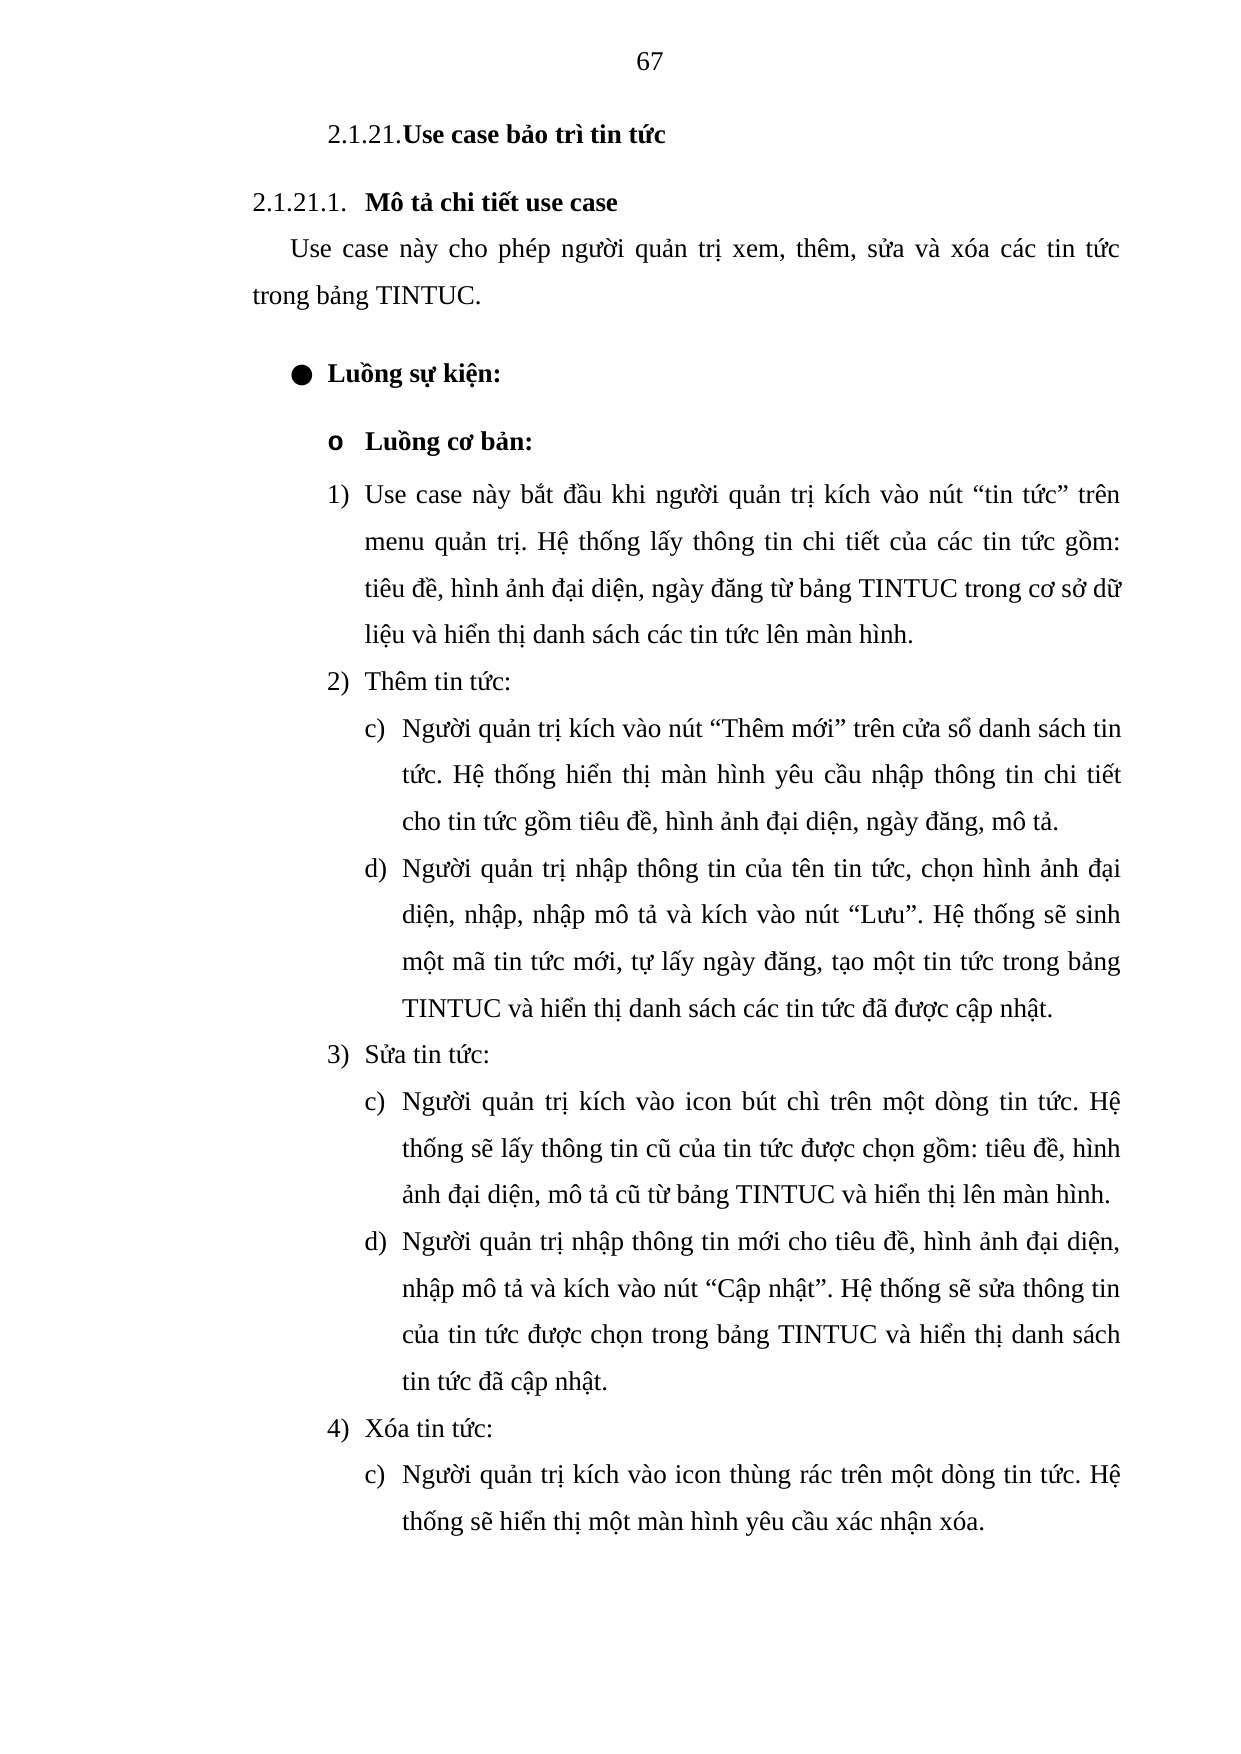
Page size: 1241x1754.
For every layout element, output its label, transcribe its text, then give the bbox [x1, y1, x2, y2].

list Người quản trị nhập thông tin mới cho tiêu đề, hình ảnh đại diện, nhập mô tả và kích vào nút “Cập nhật”. Hệ thống sẽ sửa thông tin của tin tức được chọn trong bảng TINTUC và hiển thị danh sách tin tức đã cập nhật. [364, 1225, 1122, 1396]
list Người quản trị kích vào nút “Thêm mới” trên cửa sổ danh sách tin tức. Hệ thống hiển thị màn hình yêu cầu nhập thông tin chi tiết cho tin tức gồm tiêu đề, hình ảnh đại diện, ngày đăng, mô tả. [364, 712, 1122, 836]
list Mô tả chi tiết use case [252, 186, 1122, 217]
text Use case này cho phép người quản trị xem, thêm, sửa và xóa các tin tức trong bảng TINTUC. [252, 232, 1122, 310]
list Use case này bắt đầu khi người quản trị kích vào nút “tin tức” trên menu quản trị. Hệ thống lấy thông tin chi tiết của các tin tức gồm: tiêu đề, hình ảnh đại diện, ngày đăng từ bảng TINTUC trong cơ sở dữ liệu và hiển thị danh sách các tin tức lên màn hình. [327, 479, 1122, 650]
list Thêm tin tức: [327, 665, 1122, 696]
list Luồng cơ bản: [327, 426, 1122, 459]
list Use case bảo trì tin tức [327, 118, 1122, 149]
list Người quản trị nhập thông tin của tên tin tức, chọn hình ảnh đại diện, nhập, nhập mô tả và kích vào nút “Lưu”. Hệ thống sẽ sinh một mã tin tức mới, tự lấy ngày đăng, tạo một tin tức trong bảng TINTUC và hiển thị danh sách các tin tức đã được cập nhật. [364, 852, 1122, 1023]
list Người quản trị kích vào icon thùng rác trên một dòng tin tức. Hệ thống sẽ hiển thị một màn hình yêu cầu xác nhận xóa. [364, 1459, 1122, 1536]
list Luồng sự kiện: [290, 342, 1122, 398]
list Sửa tin tức: [327, 1039, 1122, 1070]
list Người quản trị kích vào icon bút chì trên một dòng tin tức. Hệ thống sẽ lấy thông tin cũ của tin tức được chọn gồm: tiêu đề, hình ảnh đại diện, mô tả cũ từ bảng TINTUC và hiển thị lên màn hình. [364, 1085, 1122, 1210]
list Xóa tin tức: [327, 1412, 1122, 1443]
